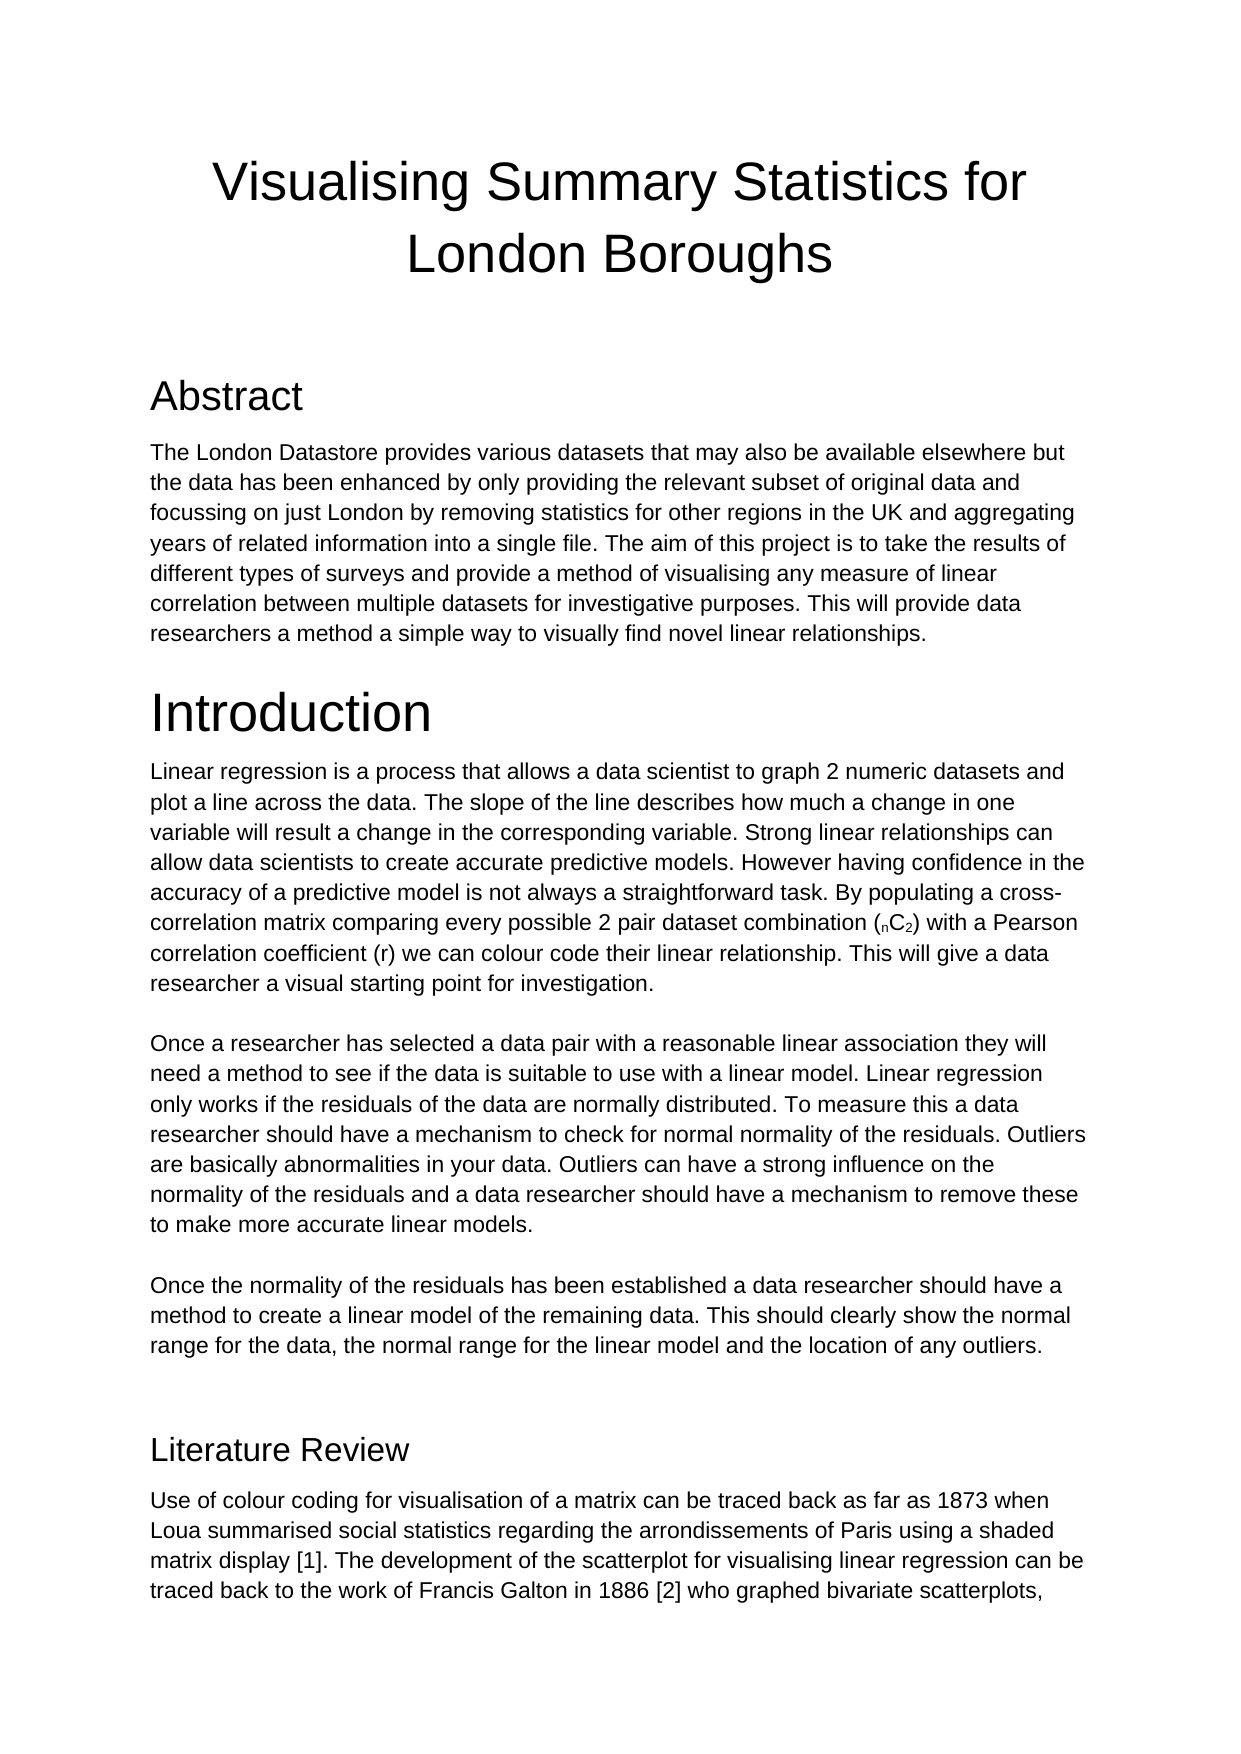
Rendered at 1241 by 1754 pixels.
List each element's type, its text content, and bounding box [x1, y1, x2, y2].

title Introduction [150, 681, 1090, 743]
subtitle Literature Review [150, 1430, 1090, 1469]
text Once a researcher has selected a data pair with a reasonable linear association they will need a method to see if the data is suitable to use with a linear model. Linear regression only works if the residuals of the data are normally distributed. To measure this a data researcher should have a mechanism to check for normal normality of the residuals. Outliers are basically abnormalities in your data. Outliers can have a strong influence on the normality of the residuals and a data researcher should have a mechanism to remove these to make more accurate linear models. [150, 1030, 1090, 1238]
text Once the normality of the residuals has been established a data researcher should have a method to create a linear model of the remaining data. This should clearly show the normal range for the data, the normal range for the linear model and the location of any outliers. [150, 1272, 1090, 1359]
title Visualising Summary Statistics for London Boroughs [150, 150, 1090, 284]
text Linear regression is a process that allows a data scientist to graph 2 numeric datasets and plot a line across the data. The slope of the line describes how much a change in one variable will result a change in the corresponding variable. Strong linear relationships can allow data scientists to create accurate predictive models. However having confidence in the accuracy of a predictive model is not always a straightforward task. By populating a cross-correlation matrix comparing every possible 2 pair dataset combination (nC2) with a Pearson correlation coefficient (r) we can colour code their linear relationship. This will give a data researcher a visual starting point for investigation. [150, 758, 1090, 996]
text The London Datastore provides various datasets that may also be available elsewhere but the data has been enhanced by only providing the relevant subset of original data and focussing on just London by removing statistics for other regions in the UK and aggregating years of related information into a single file. The aim of this project is to take the results of different types of surveys and provide a method of visualising any measure of linear correlation between multiple datasets for investigative purposes. This will provide data researchers a method a simple way to visually find novel linear relationships. [150, 439, 1090, 646]
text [150, 1487, 1090, 1604]
subtitle Abstract [150, 371, 1090, 419]
